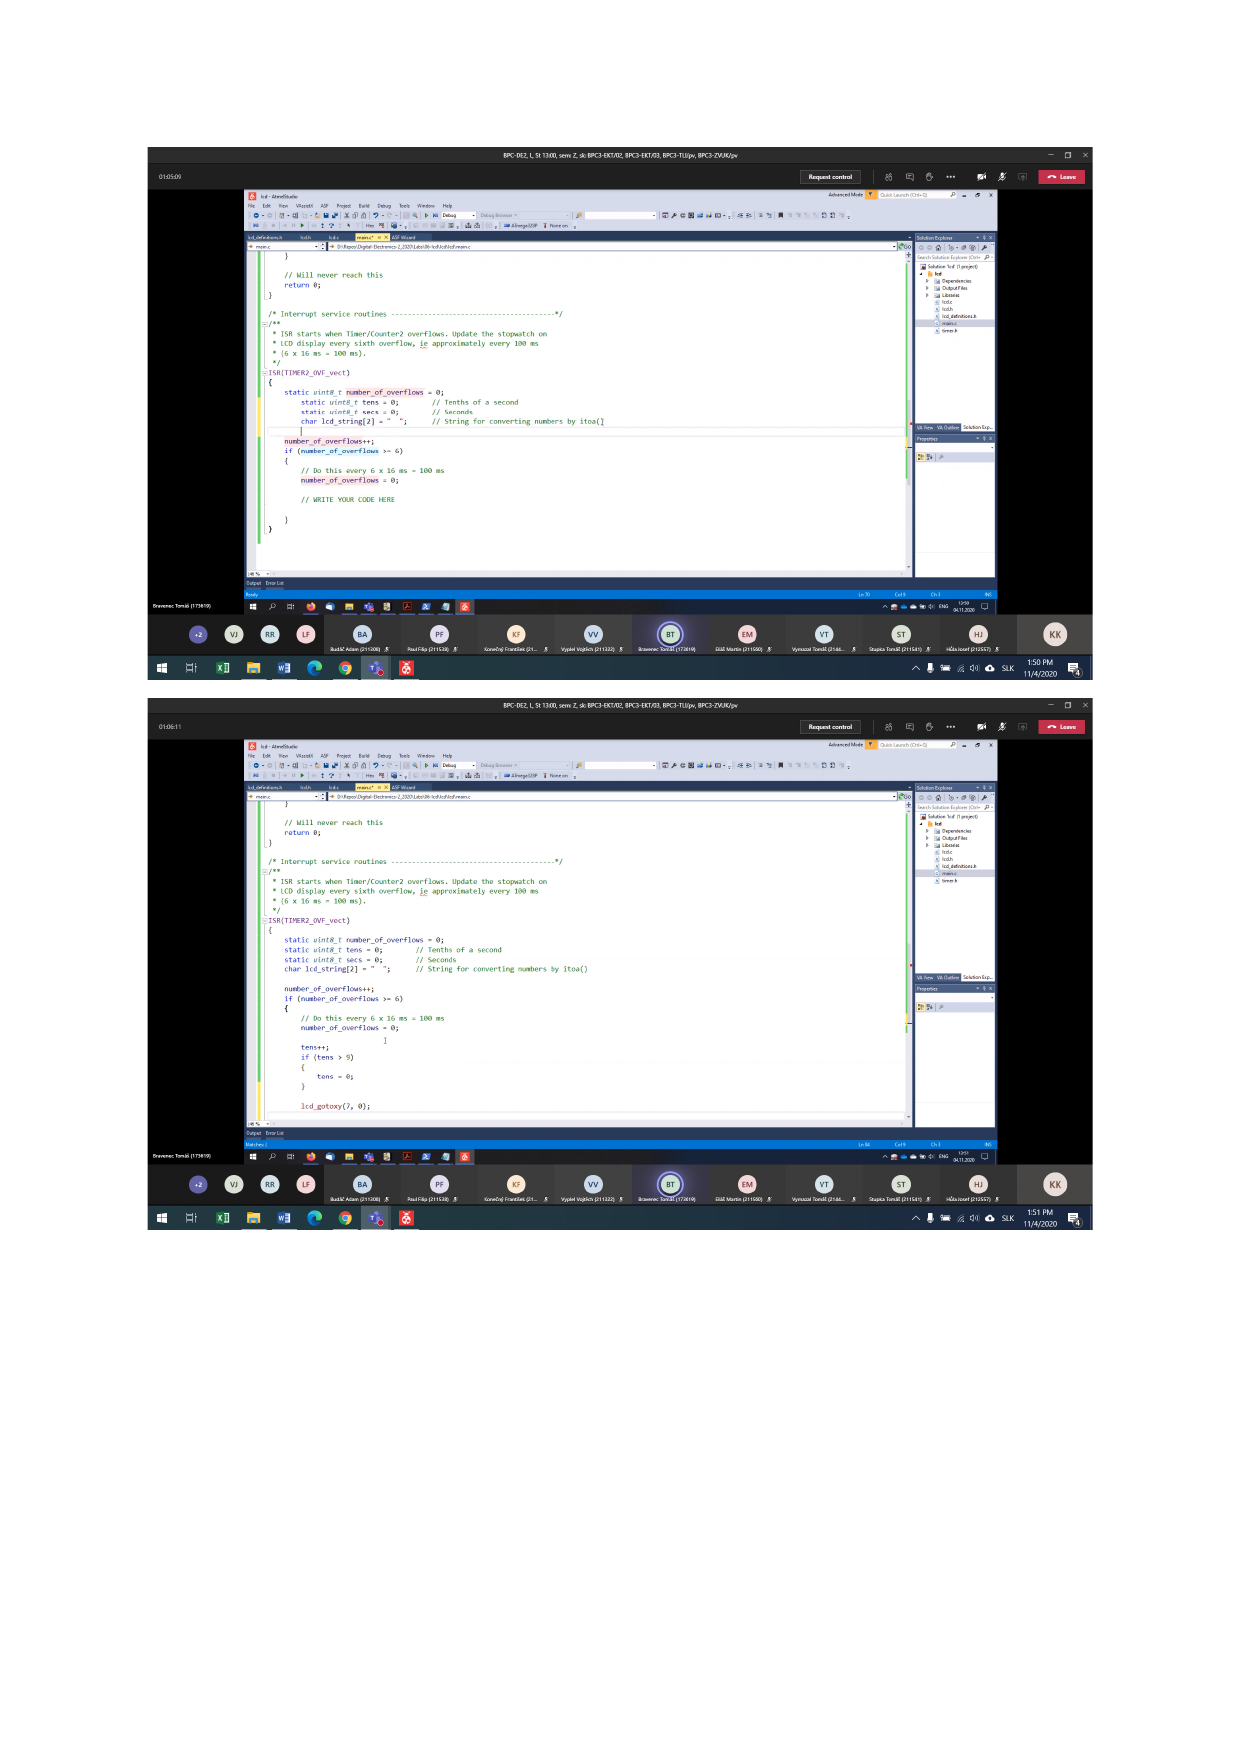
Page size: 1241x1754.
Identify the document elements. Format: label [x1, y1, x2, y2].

picture [147, 698, 1093, 1230]
picture [147, 147, 1093, 680]
